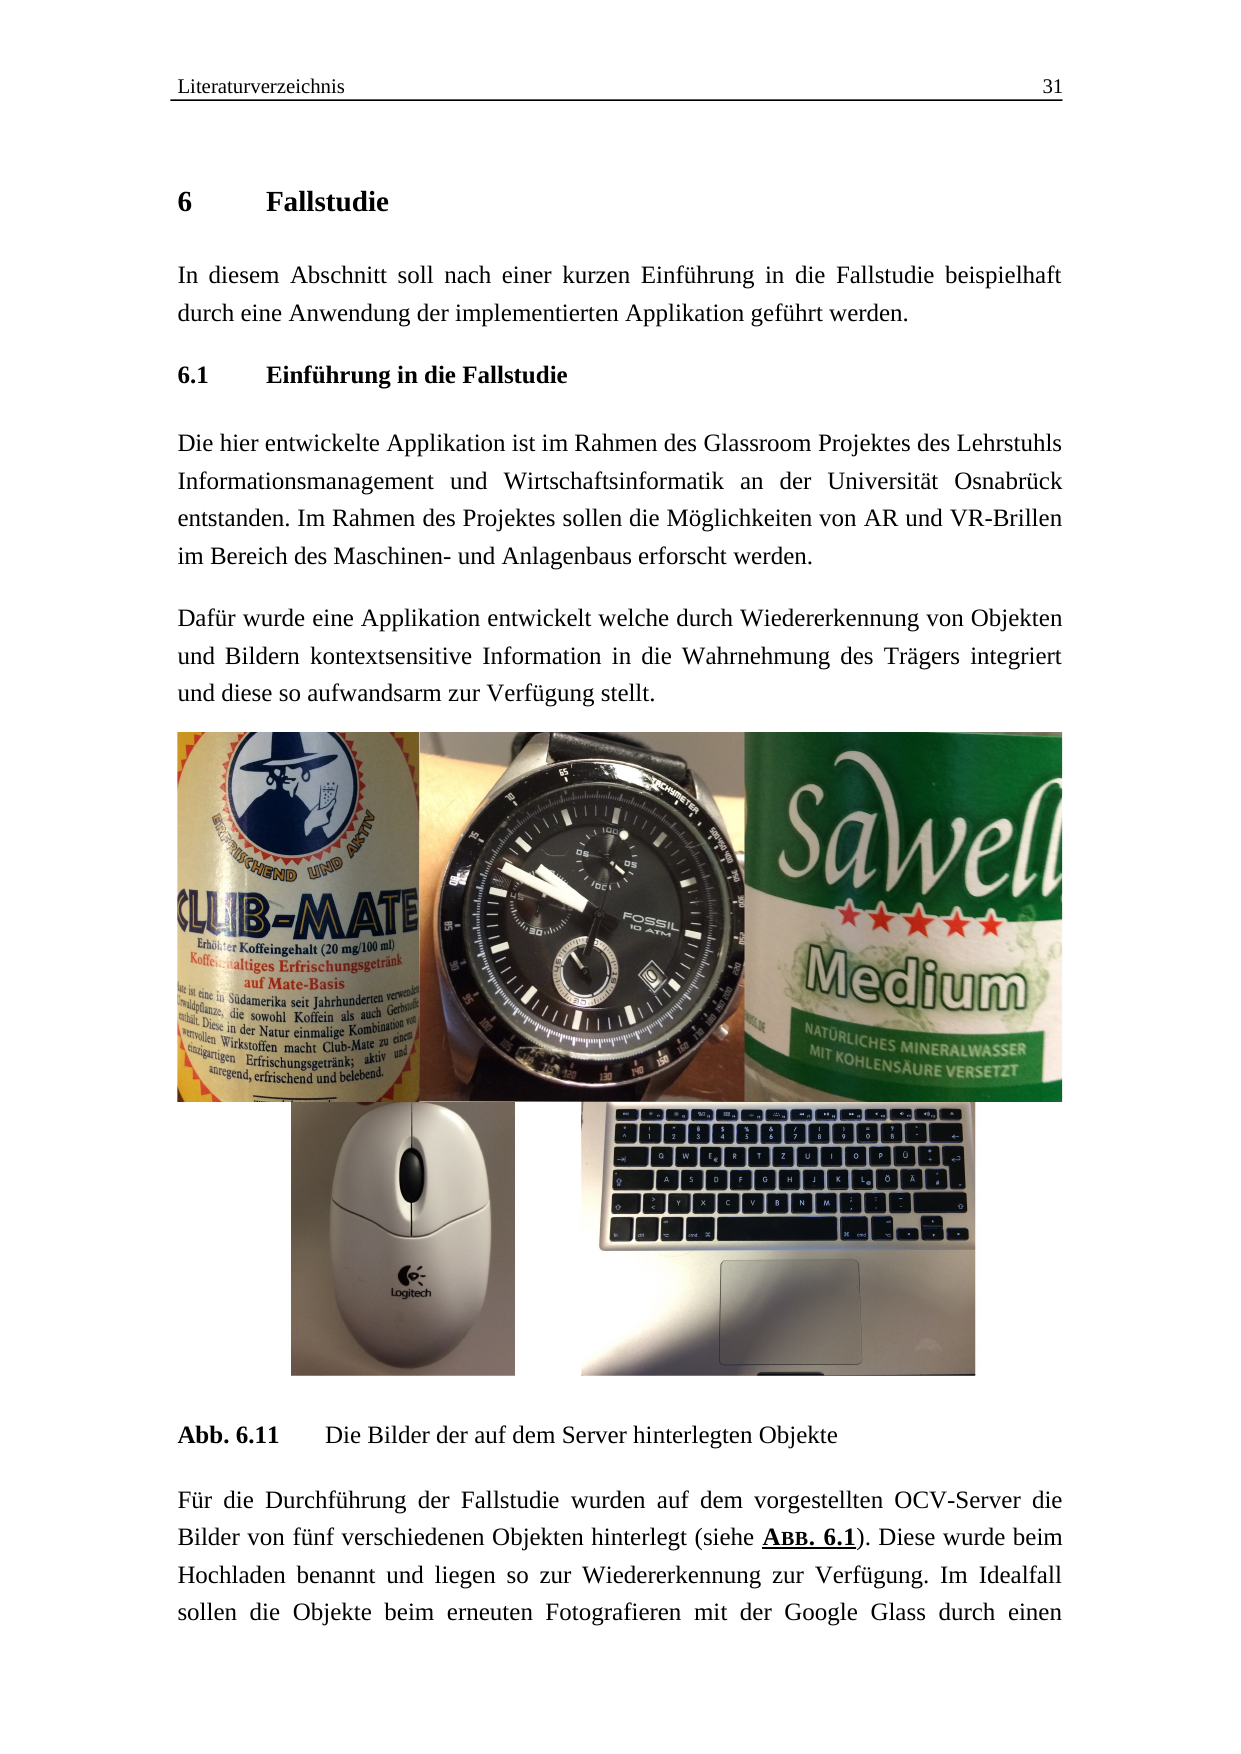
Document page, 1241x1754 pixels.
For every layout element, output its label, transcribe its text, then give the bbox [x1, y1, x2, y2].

subtitle Fallstudie [177, 184, 1063, 218]
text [177, 1476, 1063, 1626]
text Die hier entwickelte Applikation ist im Rahmen des Glassroom Projektes des Lehrstuhls Informationsmanagement und Wirtschaftsinformatik an der Universität Osnabrück entstanden. Im Rahmen des Projektes sollen die Möglichkeiten von AR und VR-Brillen im Bereich des Maschinen- und Anlagenbaus erforscht werden. [177, 419, 1063, 569]
picture [177, 732, 1063, 1396]
text In diesem Abschnitt soll nach einer kurzen Einführung in die Fallstudie beispielhaft durch eine Anwendung der implementierten Applikation geführt werden. [177, 251, 1063, 326]
text Dafür wurde eine Applikation entwickelt welche durch Wiedererkennung von Objekten und Bildern kontextsensitive Information in die Wahrnehmung des Trägers integriert und diese so aufwandsarm zur Verfügung stellt. [177, 594, 1063, 707]
subtitle Einführung in die Fallstudie [177, 360, 1063, 388]
